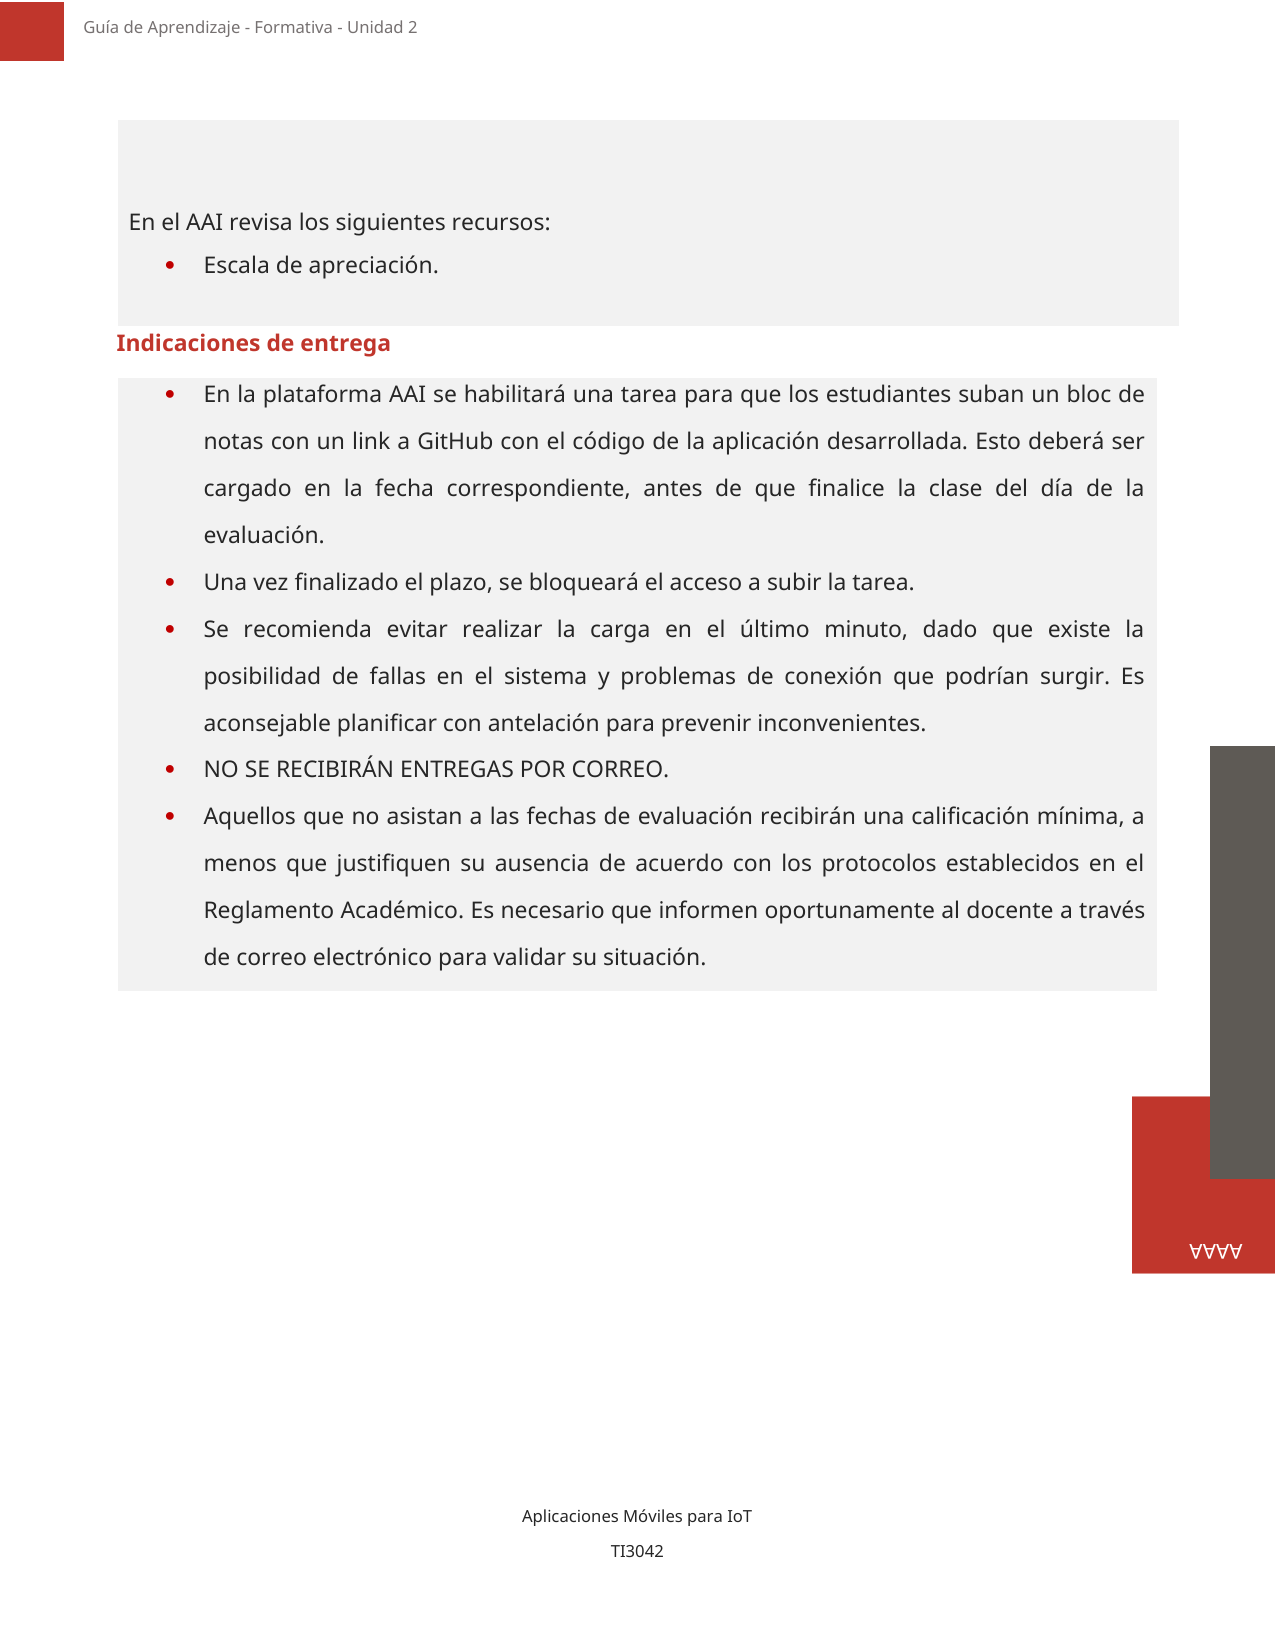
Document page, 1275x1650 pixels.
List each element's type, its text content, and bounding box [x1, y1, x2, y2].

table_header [118, 120, 1179, 326]
table_header En la plataforma AAI se habilitará una tarea para que los estudiantes suban un bloc de notas con un link a GitHub con el código de la aplicación desarrollada. Esto deberá ser cargado en la fecha correspondiente, antes de que finalice la clase del día de la evaluación. Una vez finalizado el plazo, se bloqueará el acceso a subir la tarea. Se recomienda evitar realizar la carga en el último minuto, dado que existe la posibilidad de fallas en el sistema y problemas de conexión que podrían surgir. Es aconsejable planificar con antelación para prevenir inconvenientes. NO SE RECIBIRÁN ENTREGAS POR CORREO. Aquellos que no asistan a las fechas de evaluación recibirán una calificación mínima, a menos que justifiquen su ausencia de acuerdo con los protocolos establecidos en el Reglamento Académico. Es necesario que informen oportunamente al docente a través de correo electrónico para validar su situación. [118, 378, 1157, 991]
text Indicaciones de entrega [116, 327, 1158, 358]
